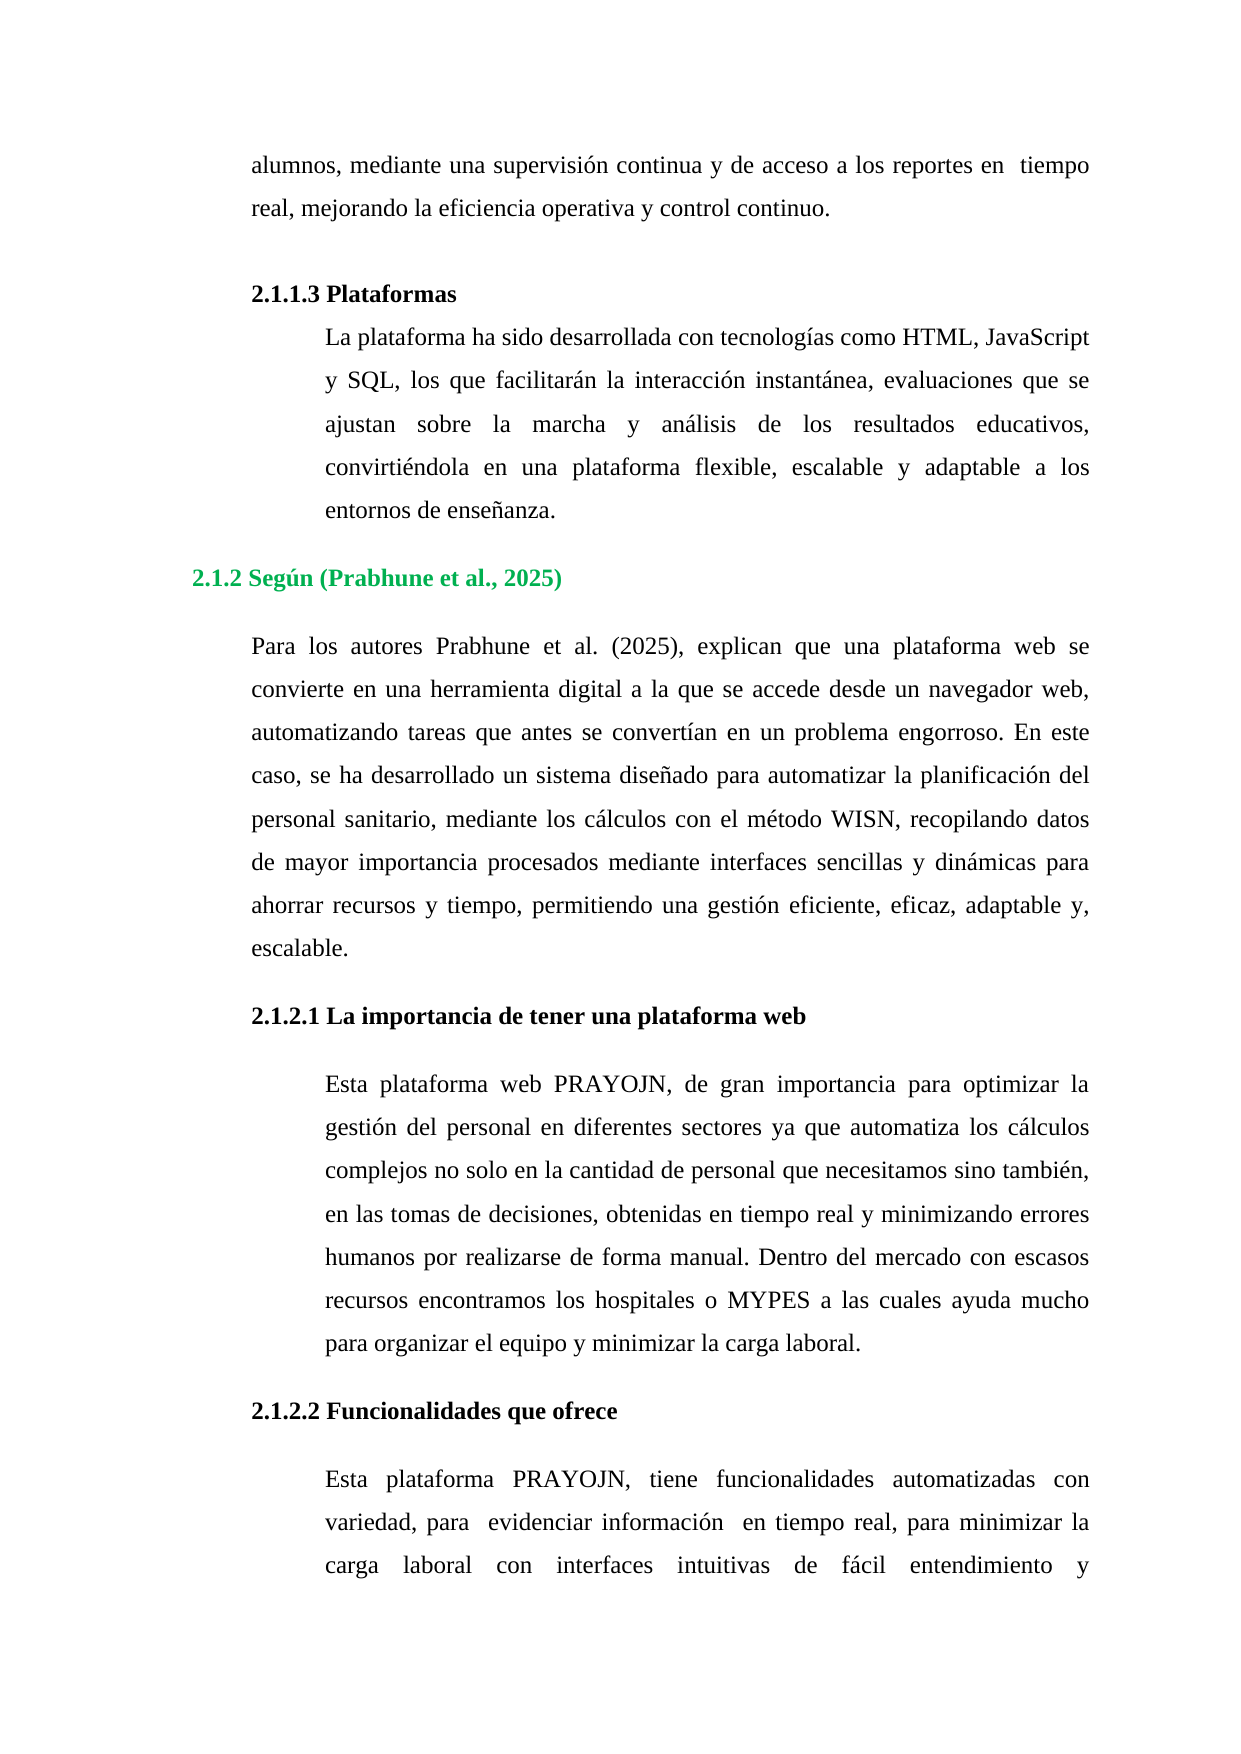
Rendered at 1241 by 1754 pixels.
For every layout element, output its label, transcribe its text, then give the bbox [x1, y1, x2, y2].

text Para los autores Prabhune et al. (2025), explican que una plataforma web se convierte en una herramienta digital a la que se accede desde un navegador web, automatizando tareas que antes se convertían en un problema engorroso. En este caso, se ha desarrollado un sistema diseñado para automatizar la planificación del personal sanitario, mediante los cálculos con el método WISN, recopilando datos de mayor importancia procesados mediante interfaces sencillas y dinámicas para ahorrar recursos y tiempo, permitiendo una gestión eficiente, eficaz, adaptable y, escalable. [251, 631, 1090, 962]
text 2.1.2.1 La importancia de tener una plataforma web [251, 1001, 1090, 1030]
text 2.1.1.3 Plataformas [251, 279, 1090, 308]
text Esta plataforma web PRAYOJN, de gran importancia para optimizar la gestión del personal en diferentes sectores ya que automatiza los cálculos complejos no solo en la cantidad de personal que necesitamos sino también, en las tomas de decisiones, obtenidas en tiempo real y minimizando errores humanos por realizarse de forma manual. Dentro del mercado con escasos recursos encontramos los hospitales o MYPES a las cuales ayuda mucho para organizar el equipo y minimizar la carga laboral. [325, 1069, 1090, 1357]
subtitle 2.1.2 Según (Prabhune et al., 2025) [192, 563, 1090, 592]
text 2.1.2.2 Funcionalidades que ofrece [251, 1396, 1090, 1425]
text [325, 1464, 1090, 1579]
text La plataforma ha sido desarrollada con tecnologías como HTML, JavaScript y SQL, los que facilitarán la interacción instantánea, evaluaciones que se ajustan sobre la marcha y análisis de los resultados educativos, convirtiéndola en una plataforma flexible, escalable y adaptable a los entornos de enseñanza. [325, 322, 1090, 524]
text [251, 150, 1090, 222]
